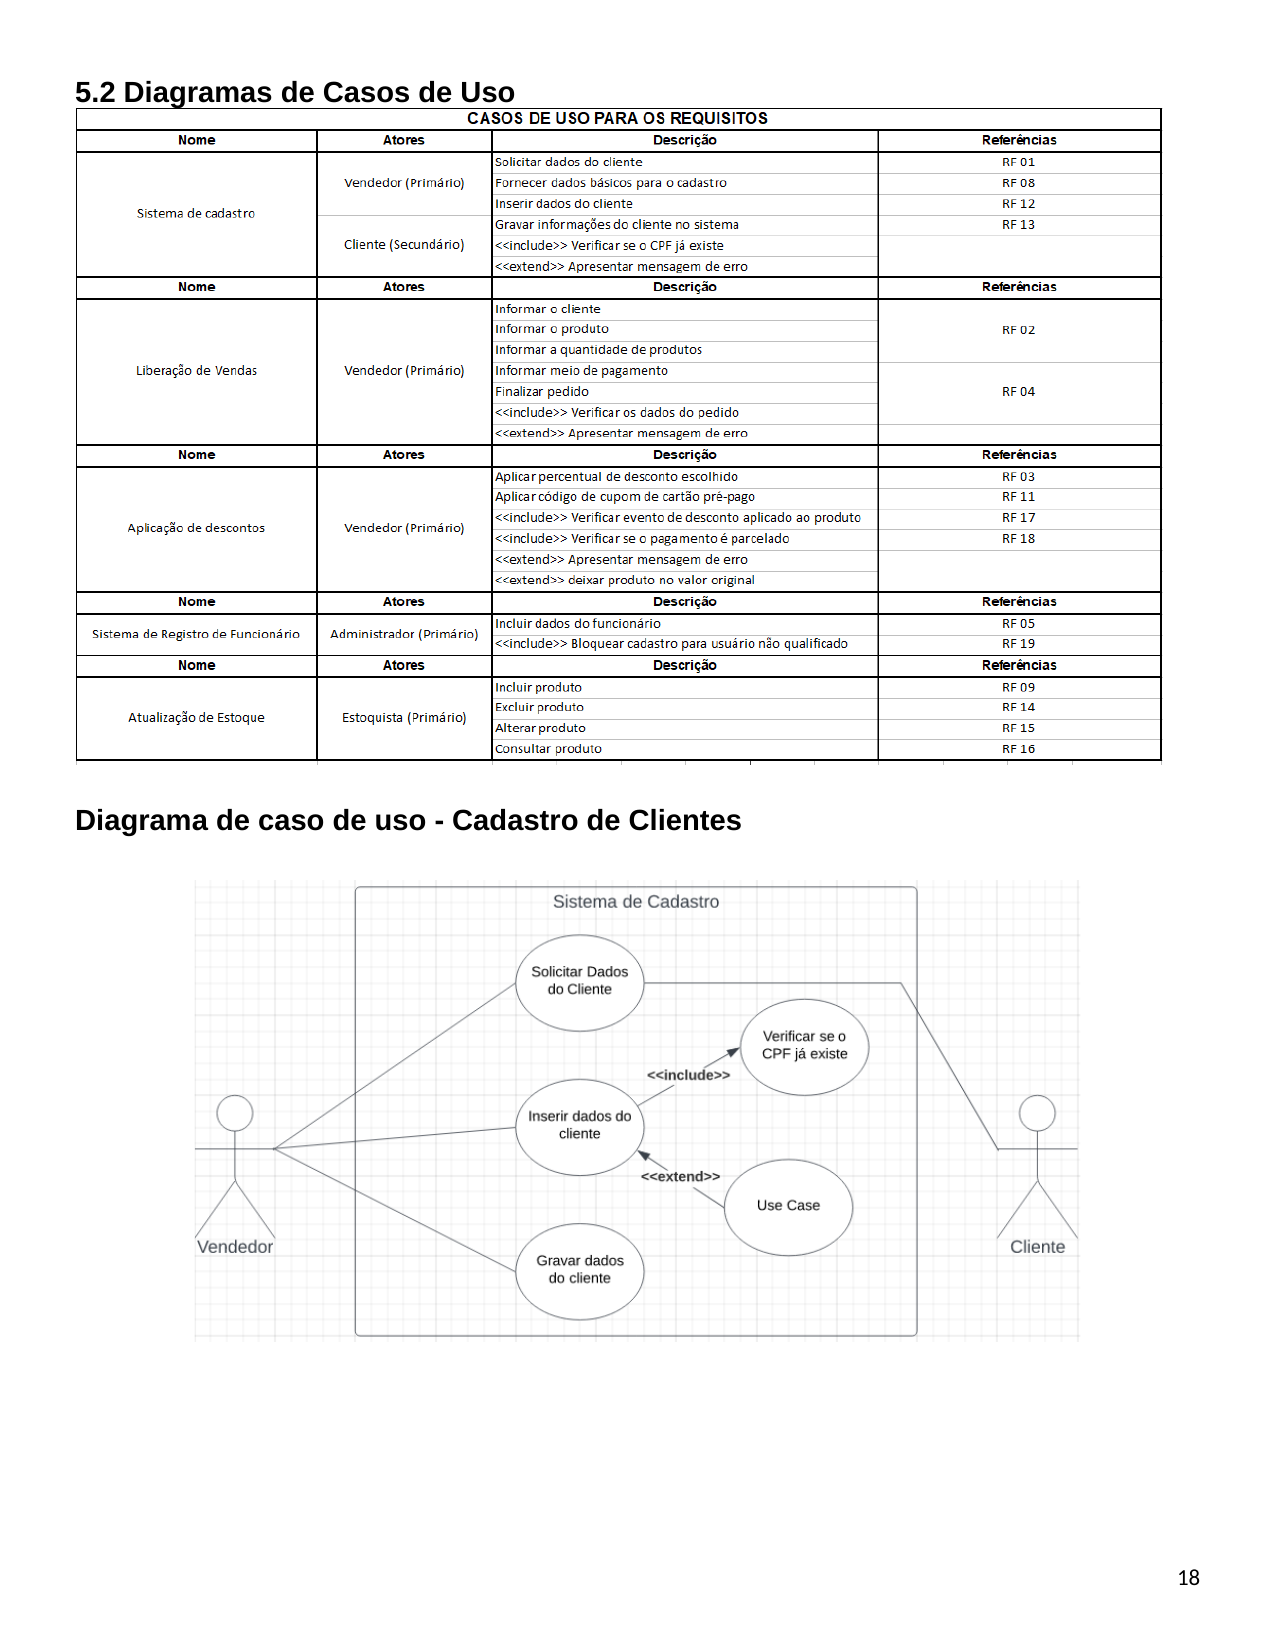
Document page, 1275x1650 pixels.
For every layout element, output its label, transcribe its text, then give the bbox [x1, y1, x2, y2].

subtitle 5.2 Diagramas de Casos de Uso [75, 75, 1200, 108]
picture [194, 880, 1081, 1342]
subtitle Diagrama de caso de uso - Cadastro de Clientes [75, 803, 1200, 837]
picture [75, 108, 1163, 765]
